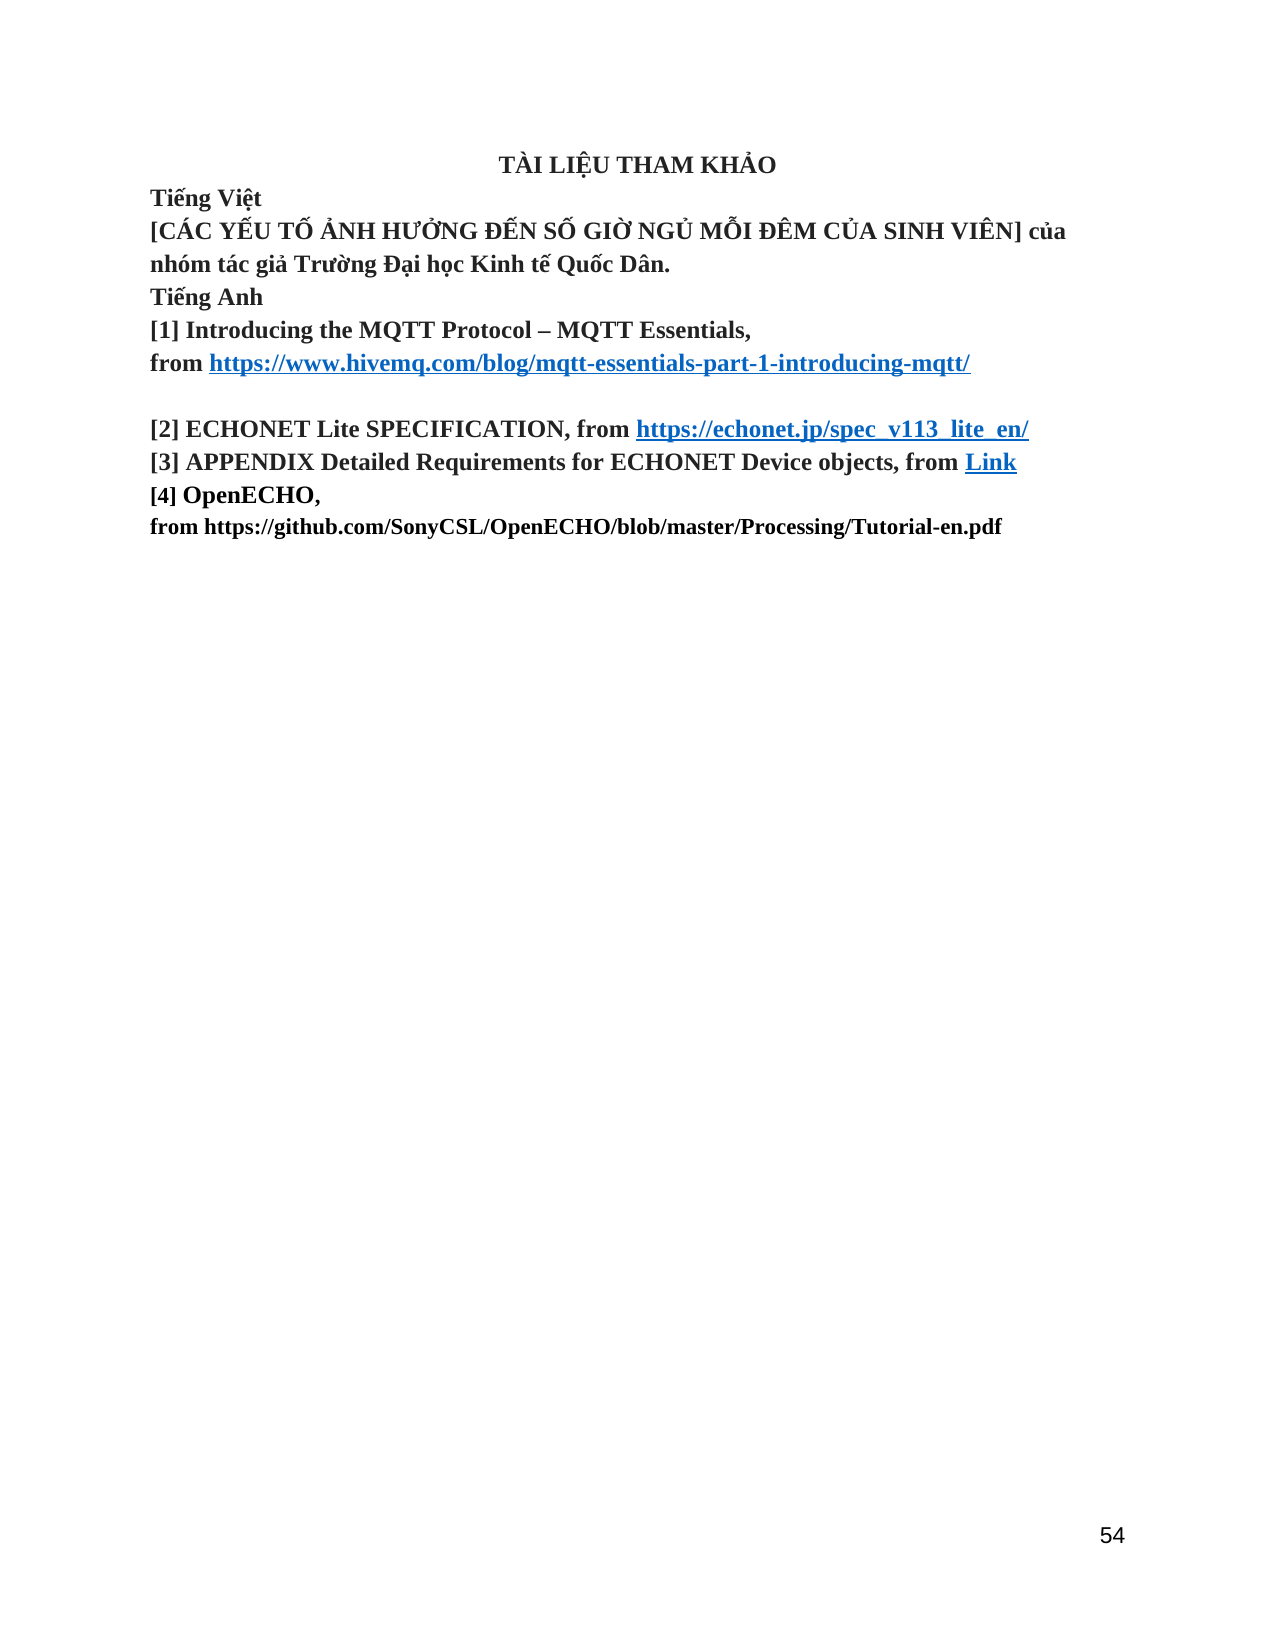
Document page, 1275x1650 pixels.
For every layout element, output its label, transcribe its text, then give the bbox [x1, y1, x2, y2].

text Tiếng Việt [150, 183, 1125, 212]
text [3] APPENDIX Detailed Requirements for ECHONET Device objects, from Link [150, 447, 1125, 476]
text from https://www.hivemq.com/blog/mqtt-essentials-part-1-introducing-mqtt/ [150, 348, 1125, 377]
text [2] ECHONET Lite SPECIFICATION, from https://echonet.jp/spec_v113_lite_en/ [150, 414, 1125, 443]
text [1] Introducing the MQTT Protocol – MQTT Essentials, [150, 315, 1125, 344]
text Tiếng Anh [150, 282, 1125, 311]
text from https://github.com/SonyCSL/OpenECHO/blob/master/Processing/Tutorial-en.pdf [150, 513, 1125, 539]
text [CÁC YẾU TỐ ẢNH HƯỞNG ĐẾN SỐ GIỜ NGỦ MỖI ĐÊM CỦA SINH VIÊN] của nhóm tác giả Trường Đại học Kinh tế Quốc Dân. [150, 216, 1125, 278]
text [4] OpenECHO, [150, 480, 1125, 509]
text TÀI LIỆU THAM KHẢO [150, 150, 1125, 179]
